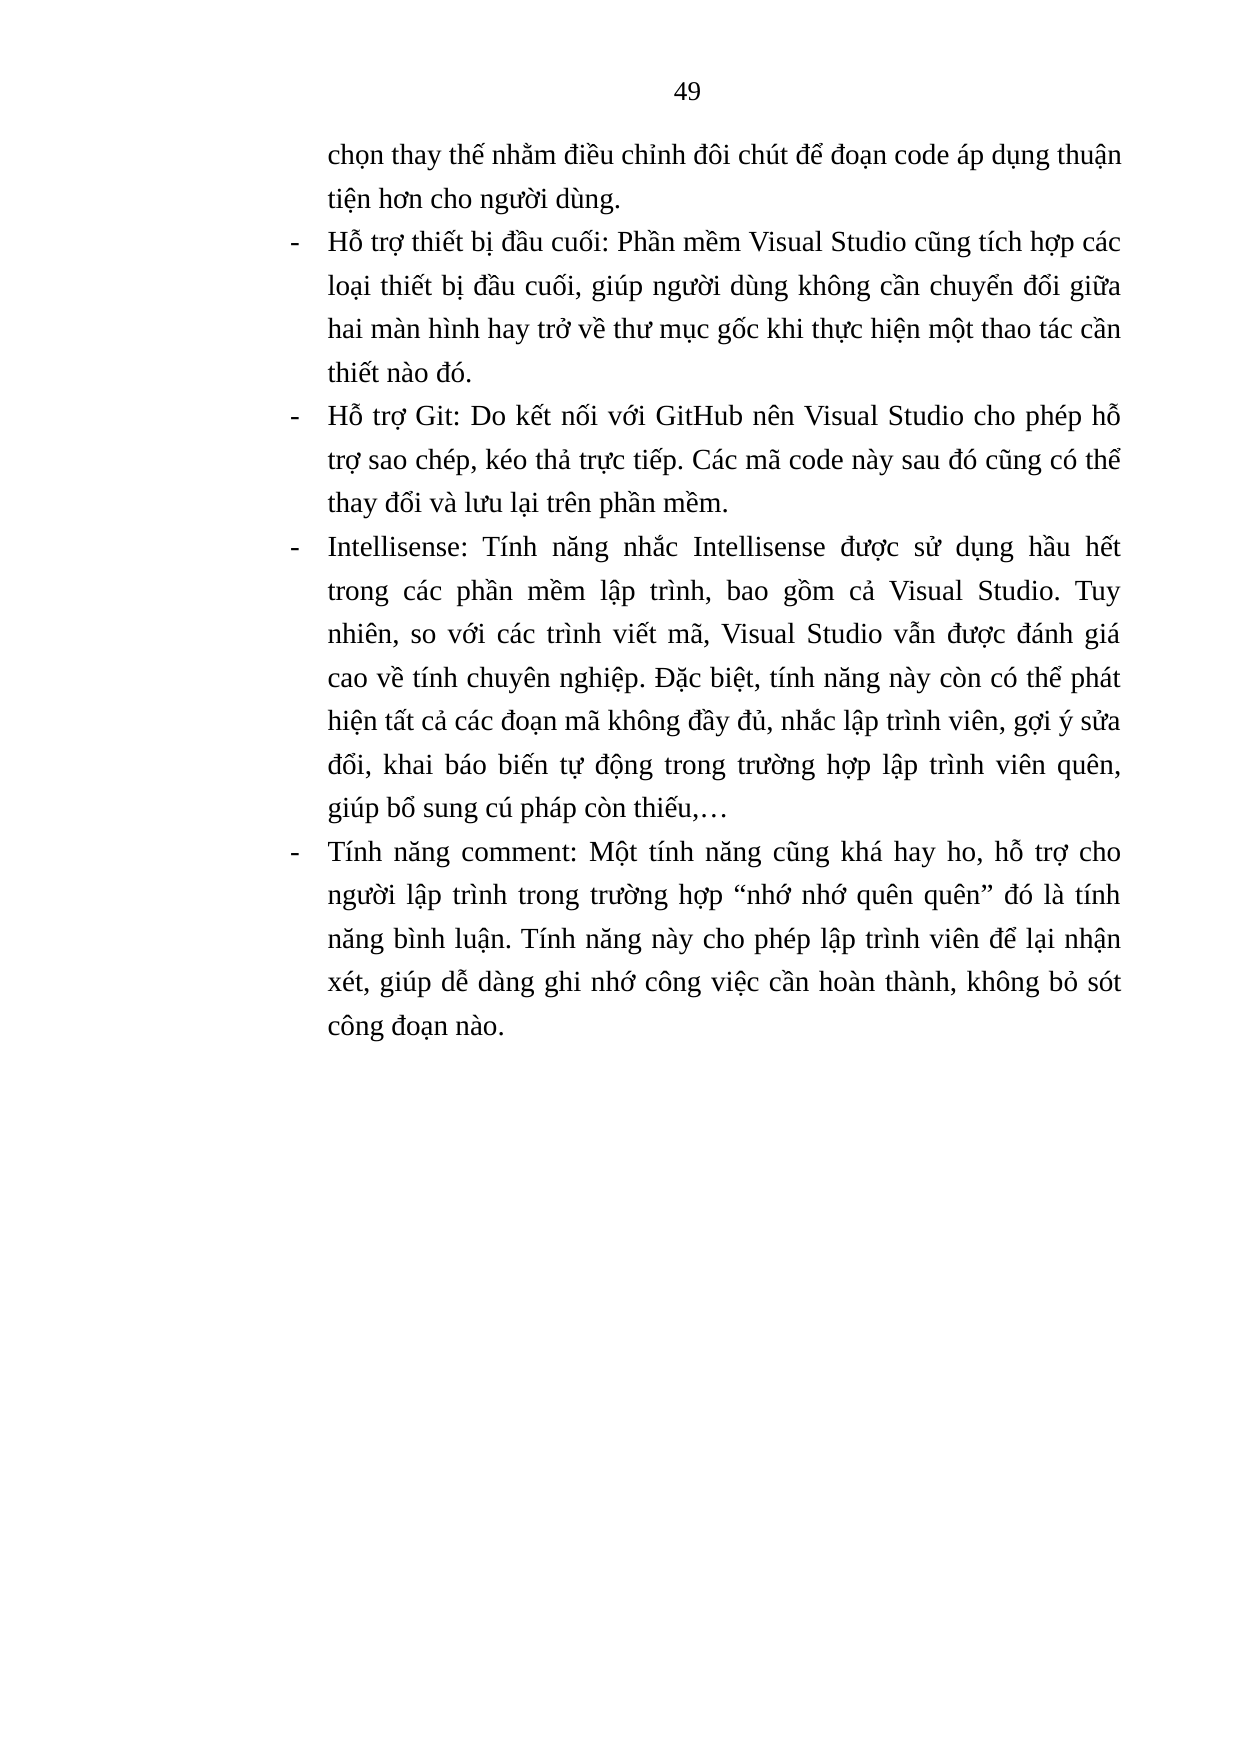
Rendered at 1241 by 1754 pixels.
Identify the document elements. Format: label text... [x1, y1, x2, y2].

list Hỗ trợ thiết bị đầu cuối: Phần mềm Visual Studio cũng tích hợp các loại thiết bị đầu cuối, giúp người dùng không cần chuyển đổi giữa hai màn hình hay trở về thư mục gốc khi thực hiện một thao tác cần thiết nào đó. [290, 224, 1122, 388]
list Intellisense: Tính năng nhắc Intellisense được sử dụng hầu hết trong các phần mềm lập trình, bao gồm cả Visual Studio. Tuy nhiên, so với các trình viết mã, Visual Studio vẫn được đánh giá cao về tính chuyên nghiệp. Đặc biệt, tính năng này còn có thể phát hiện tất cả các đoạn mã không đầy đủ, nhắc lập trình viên, gợi ý sửa đổi, khai báo biến tự động trong trường hợp lập trình viên quên, giúp bổ sung cú pháp còn thiếu,… [290, 529, 1122, 824]
list Tính năng comment: Một tính năng cũng khá hay ho, hỗ trợ cho người lập trình trong trường hợp “nhớ nhớ quên quên” đó là tính năng bình luận. Tính năng này cho phép lập trình viên để lại nhận xét, giúp dễ dàng ghi nhớ công việc cần hoàn thành, không bỏ sót công đoạn nào. [290, 834, 1122, 1042]
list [290, 137, 1122, 214]
list Hỗ trợ Git: Do kết nối với GitHub nên Visual Studio cho phép hỗ trợ sao chép, kéo thả trực tiếp. Các mã code này sau đó cũng có thể thay đổi và lưu lại trên phần mềm. [290, 398, 1122, 519]
